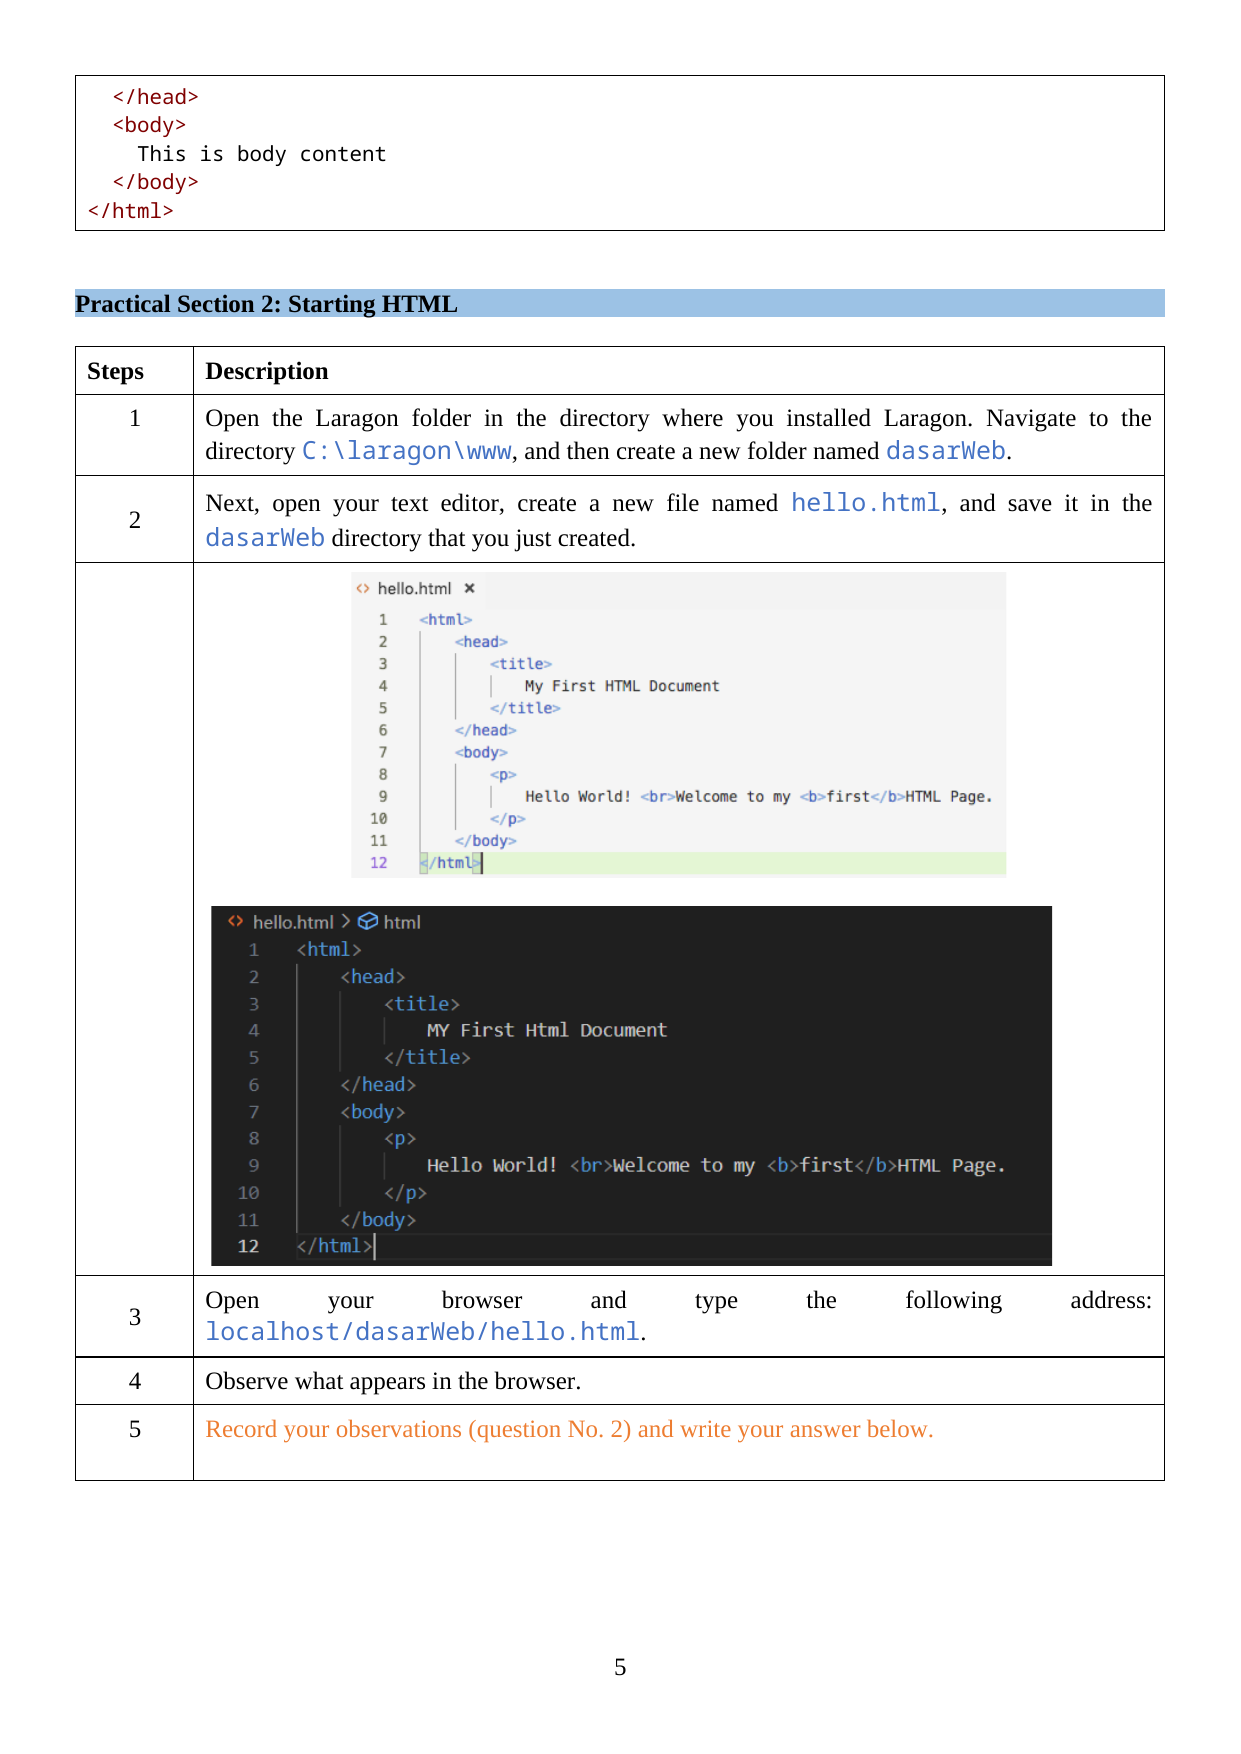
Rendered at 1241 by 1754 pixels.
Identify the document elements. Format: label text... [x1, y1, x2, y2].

table_cell Next, open your text editor, create a new file named hello.html, and save it in the dasarWeb directory that you just created. [194, 476, 1164, 562]
table_cell Open your browser and type the following address: localhost/dasarWeb/hello.html. [194, 1276, 1164, 1356]
table_cell Observe what appears in the browser. [194, 1358, 1164, 1404]
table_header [76, 76, 1164, 230]
table_cell 1 [76, 395, 193, 475]
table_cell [194, 1405, 1164, 1480]
table_cell [194, 563, 1164, 1275]
table_cell 4 [76, 1358, 193, 1404]
table_cell 3 [76, 1276, 193, 1356]
table_cell [76, 563, 193, 1275]
text Practical Section 2: Starting HTML [75, 289, 1165, 317]
table_header Steps [76, 347, 193, 394]
picture [351, 572, 1007, 878]
picture [211, 906, 1053, 1266]
table_cell 2 [76, 476, 193, 562]
table_header Description [194, 347, 1164, 394]
table_cell Open the Laragon folder in the directory where you installed Laragon. Navigate to the directory C:\laragon\www, and then create a new folder named dasarWeb. [194, 395, 1164, 475]
table_cell 5 [76, 1405, 193, 1480]
